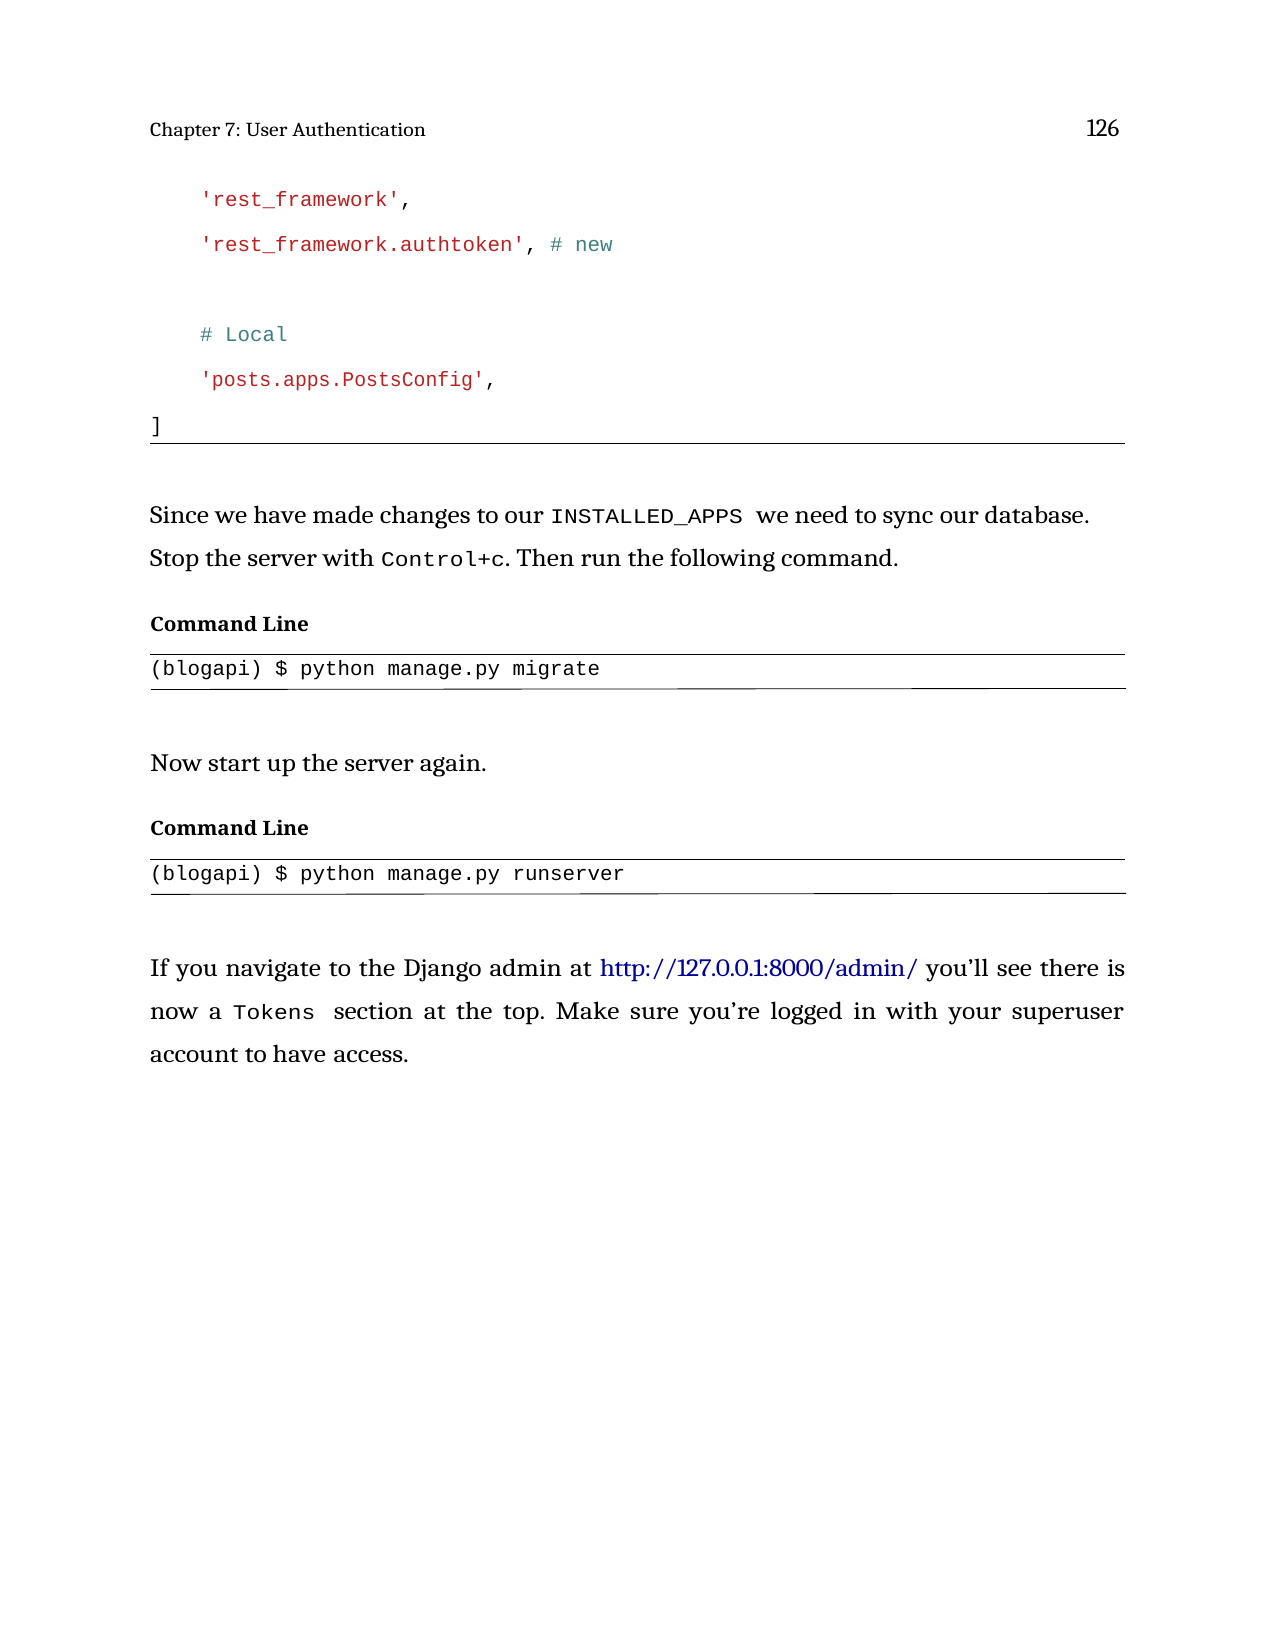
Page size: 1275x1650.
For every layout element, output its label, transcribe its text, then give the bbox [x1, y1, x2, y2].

text (blogapi) $ python manage.py migrate [150, 658, 1275, 682]
text ] [150, 415, 1275, 438]
text Command Line [150, 610, 1275, 637]
text 'rest_framework', 'rest_framework.authtoken', # new [200, 189, 686, 257]
text Since we have made changes to our INSTALLED_APPS we need to sync our database. Stop the server with Control+c. Then run the following command. [150, 501, 1134, 572]
text If you navigate to the Django admin at http://127.0.0.1:8000/admin/ you’ll see there is now a Tokens section at the top. Make sure you’re logged in with your superuser account to have access. [150, 954, 1125, 1069]
text # Local 'posts.apps.PostsConfig', [200, 324, 548, 393]
text Now start up the server again. [150, 749, 1275, 777]
text (blogapi) $ python manage.py runserver [150, 863, 1275, 887]
text Command Line [150, 815, 1275, 842]
